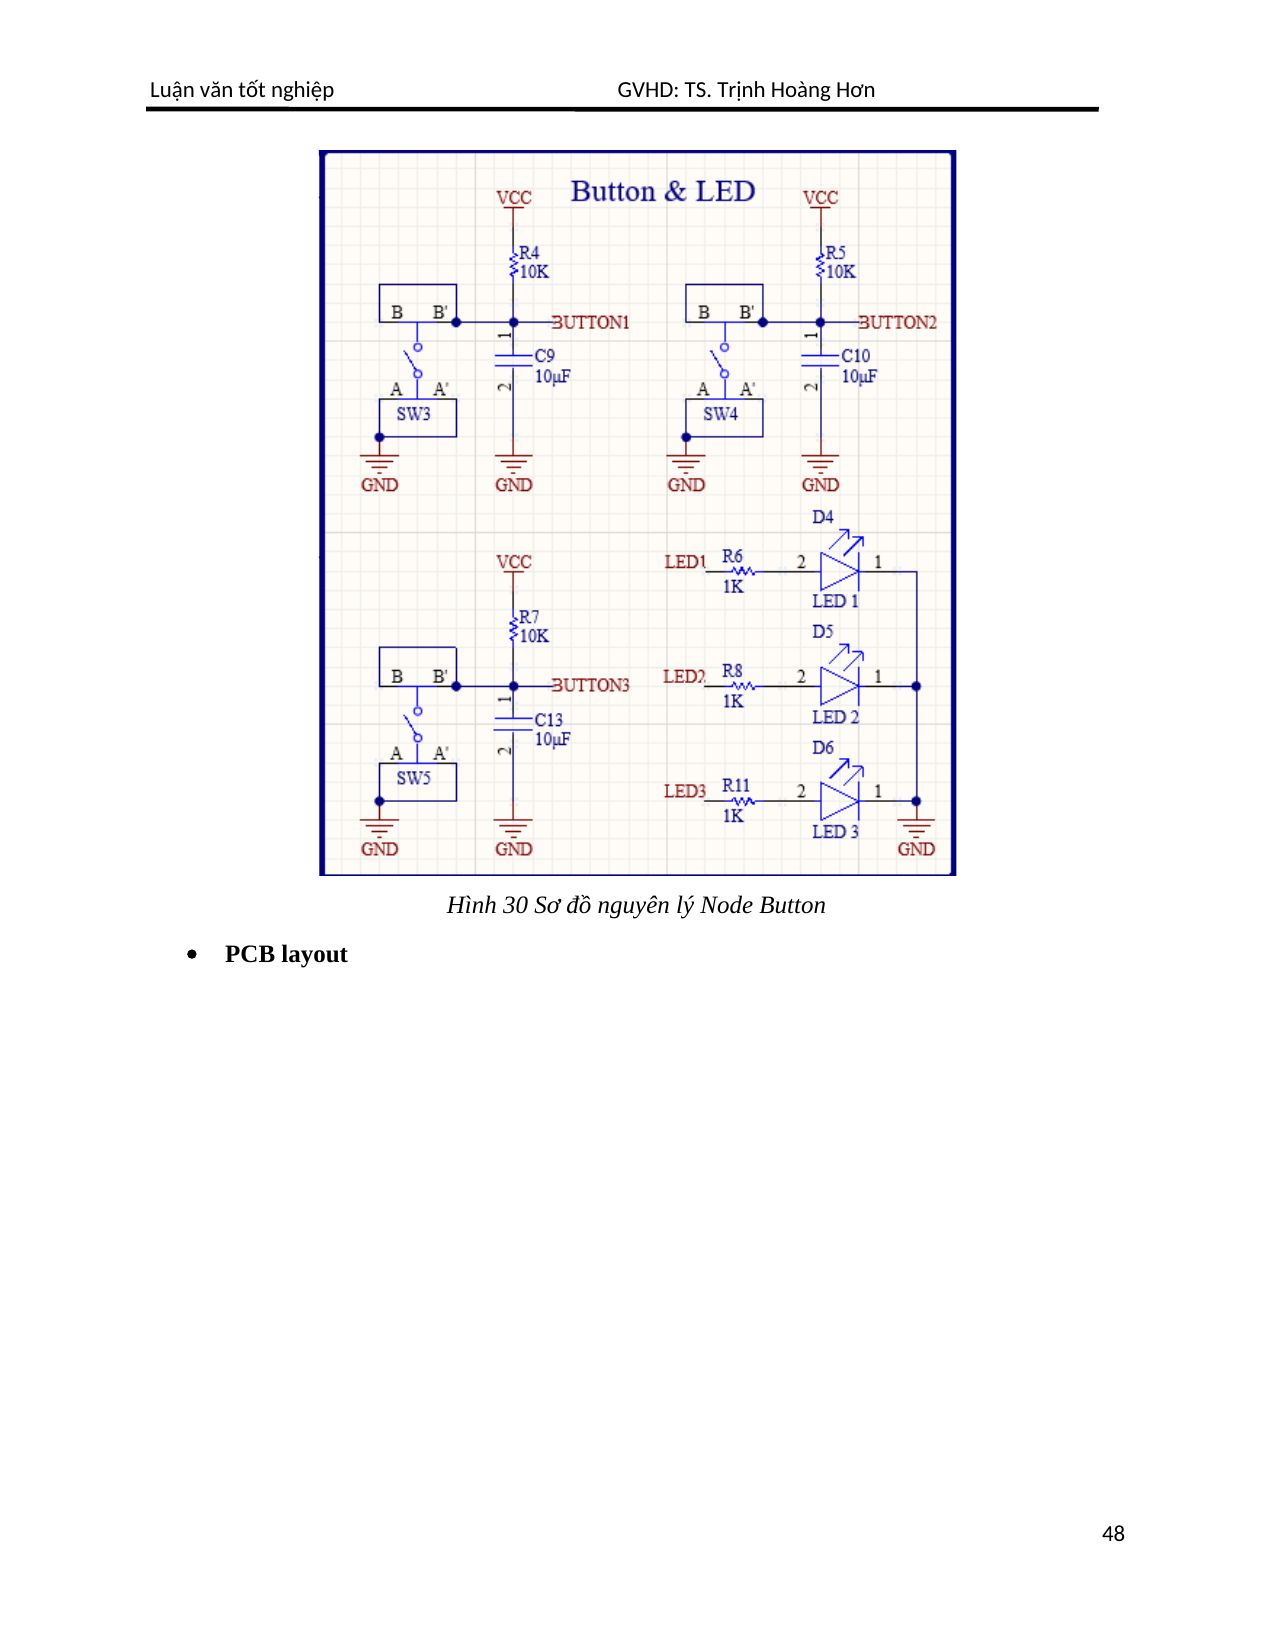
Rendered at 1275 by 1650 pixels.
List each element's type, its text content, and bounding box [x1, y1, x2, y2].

list PCB layout [187, 939, 1125, 968]
picture [318, 150, 957, 876]
